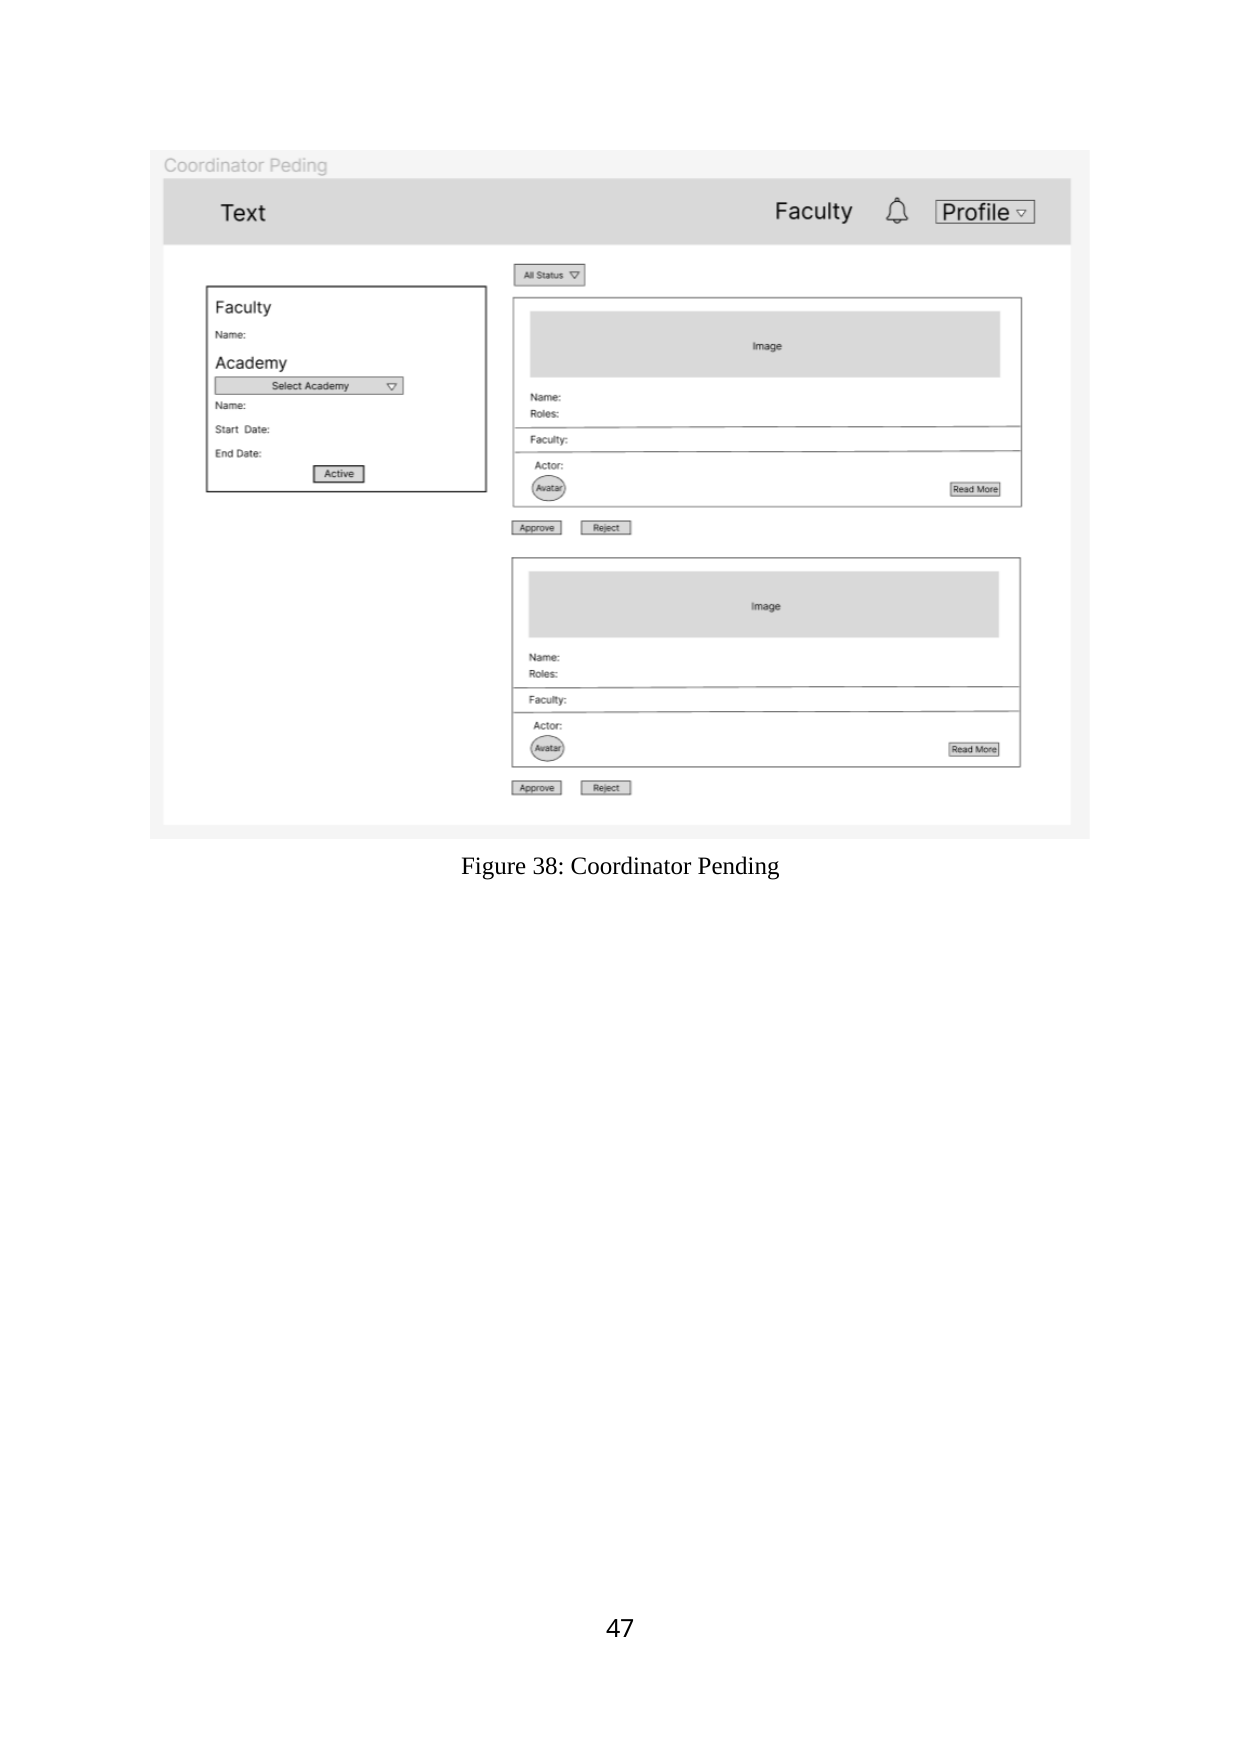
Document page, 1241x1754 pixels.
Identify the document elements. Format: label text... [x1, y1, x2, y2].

picture [150, 150, 1090, 839]
text Figure 38: Coordinator Pending [150, 851, 1090, 880]
